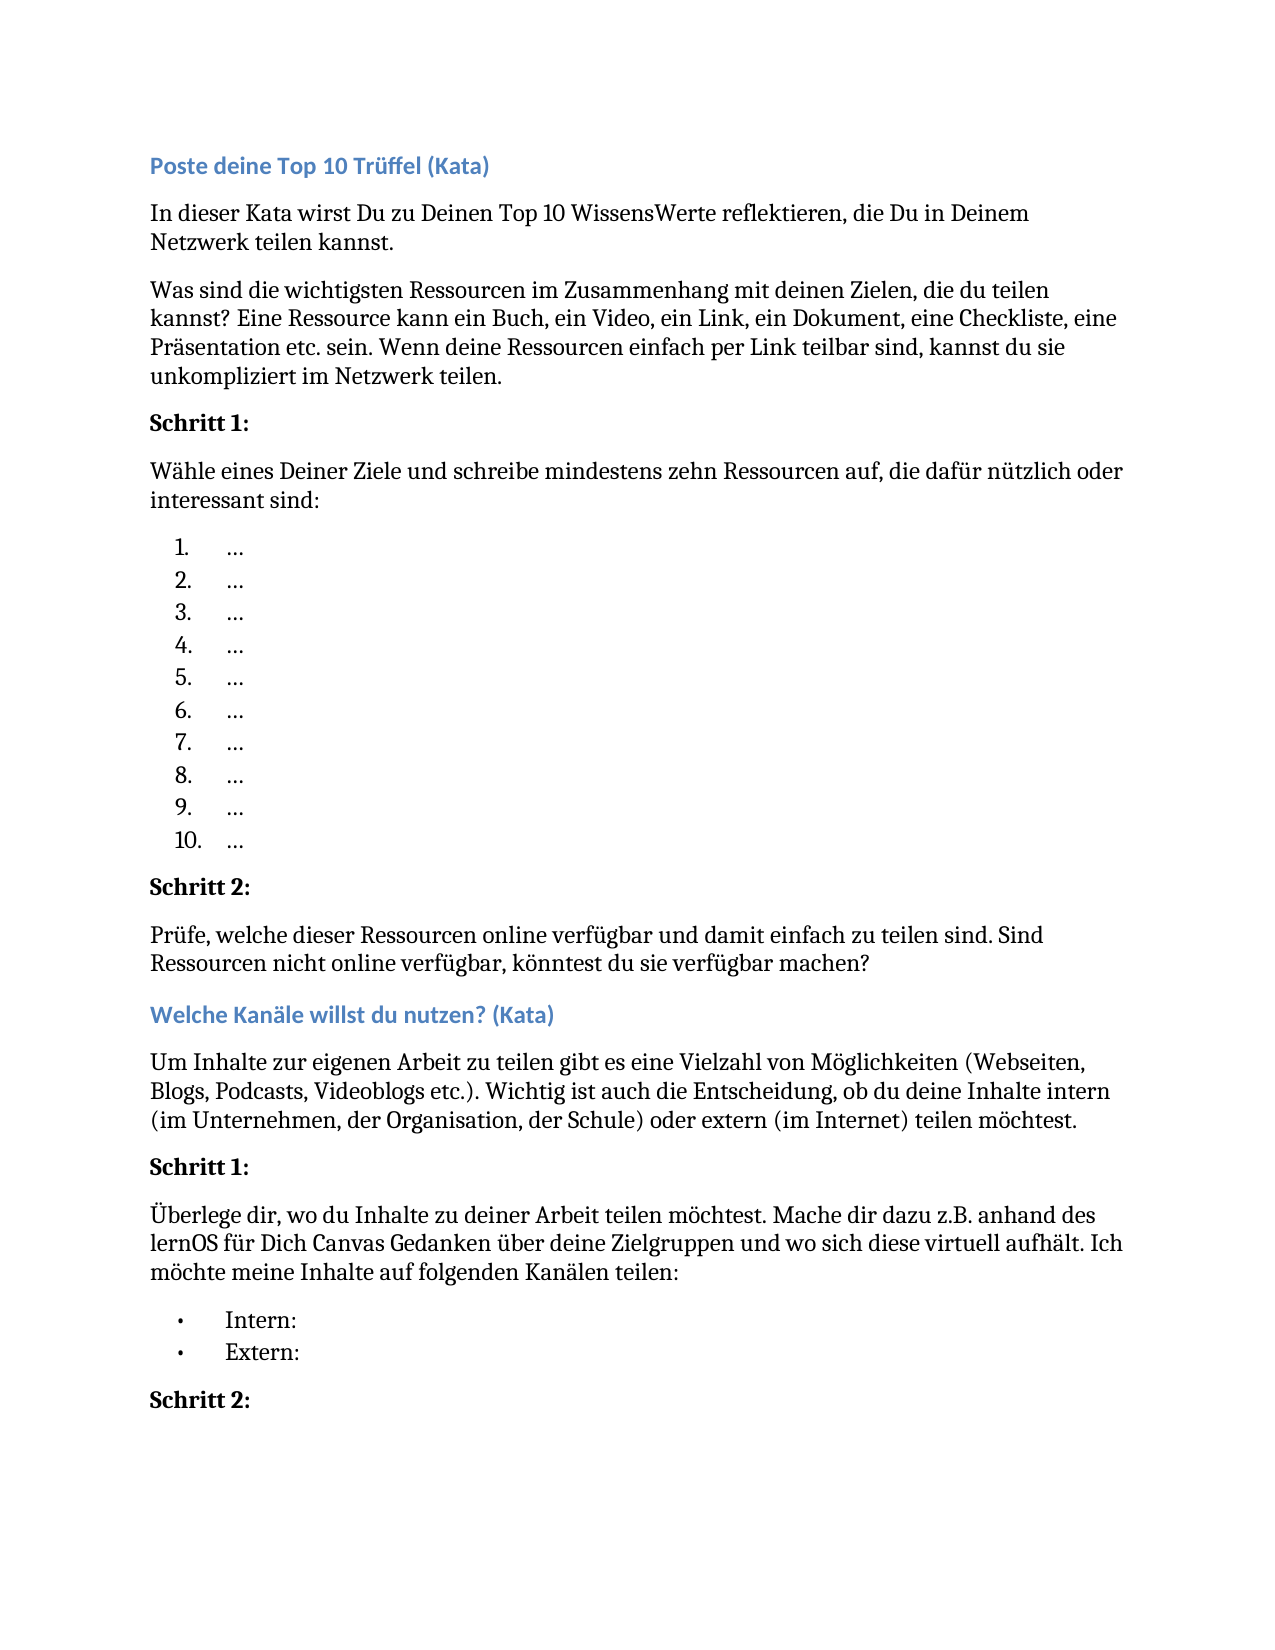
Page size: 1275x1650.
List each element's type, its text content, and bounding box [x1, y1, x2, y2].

text Schritt 2: [150, 1386, 1125, 1414]
list … [175, 826, 1125, 854]
text Schritt 1: [150, 1153, 1125, 1182]
text Prüfe, welche dieser Ressourcen online verfügbar und damit einfach zu teilen sind. Sind Ressourcen nicht online verfügbar, könntest du sie verfügbar machen? [150, 921, 1125, 978]
list … [175, 533, 1125, 562]
text Überlege dir, wo du Inhalte zu deiner Arbeit teilen möchtest. Mache dir dazu z.B. anhand des lernOS für Dich Canvas Gedanken über deine Zielgruppen und wo sich diese virtuell aufhält. Ich möchte meine Inhalte auf folgenden Kanälen teilen: [150, 1201, 1125, 1287]
subtitle Welche Kanäle willst du nutzen? (Kata) [150, 999, 1125, 1029]
list … [175, 728, 1125, 757]
list … [175, 696, 1125, 724]
text Schritt 1: [150, 409, 1125, 438]
list … [175, 793, 1125, 822]
list Extern: [175, 1338, 1125, 1367]
text Um Inhalte zur eigenen Arbeit zu teilen gibt es eine Vielzahl von Möglichkeiten (Webseiten, Blogs, Podcasts, Videoblogs etc.). Wichtig ist auch die Entscheidung, ob du deine Inhalte intern (im Unternehmen, der Organisation, der Schule) oder extern (im Internet) teilen möchtest. [150, 1048, 1125, 1134]
text Was sind die wichtigsten Ressourcen im Zusammenhang mit deinen Zielen, die du teilen kannst? Eine Ressource kann ein Buch, ein Video, ein Link, ein Dokument, eine Checkliste, eine Präsentation etc. sein. Wenn deine Ressourcen einfach per Link teilbar sind, kannst du sie unkompliziert im Netzwerk teilen. [150, 276, 1125, 391]
list Intern: [175, 1306, 1125, 1334]
list … [175, 598, 1125, 627]
list … [175, 663, 1125, 692]
text Wähle eines Deiner Ziele und schreibe mindestens zehn Ressourcen auf, die dafür nützlich oder interessant sind: [150, 457, 1125, 514]
text In dieser Kata wirst Du zu Deinen Top 10 WissensWerte reflektieren, die Du in Deinem Netzwerk teilen kannst. [150, 199, 1125, 257]
list … [175, 566, 1125, 594]
list … [175, 631, 1125, 659]
text Schritt 2: [150, 873, 1125, 902]
list … [175, 761, 1125, 789]
subtitle Poste deine Top 10 Trüffel (Kata) [150, 150, 1125, 181]
